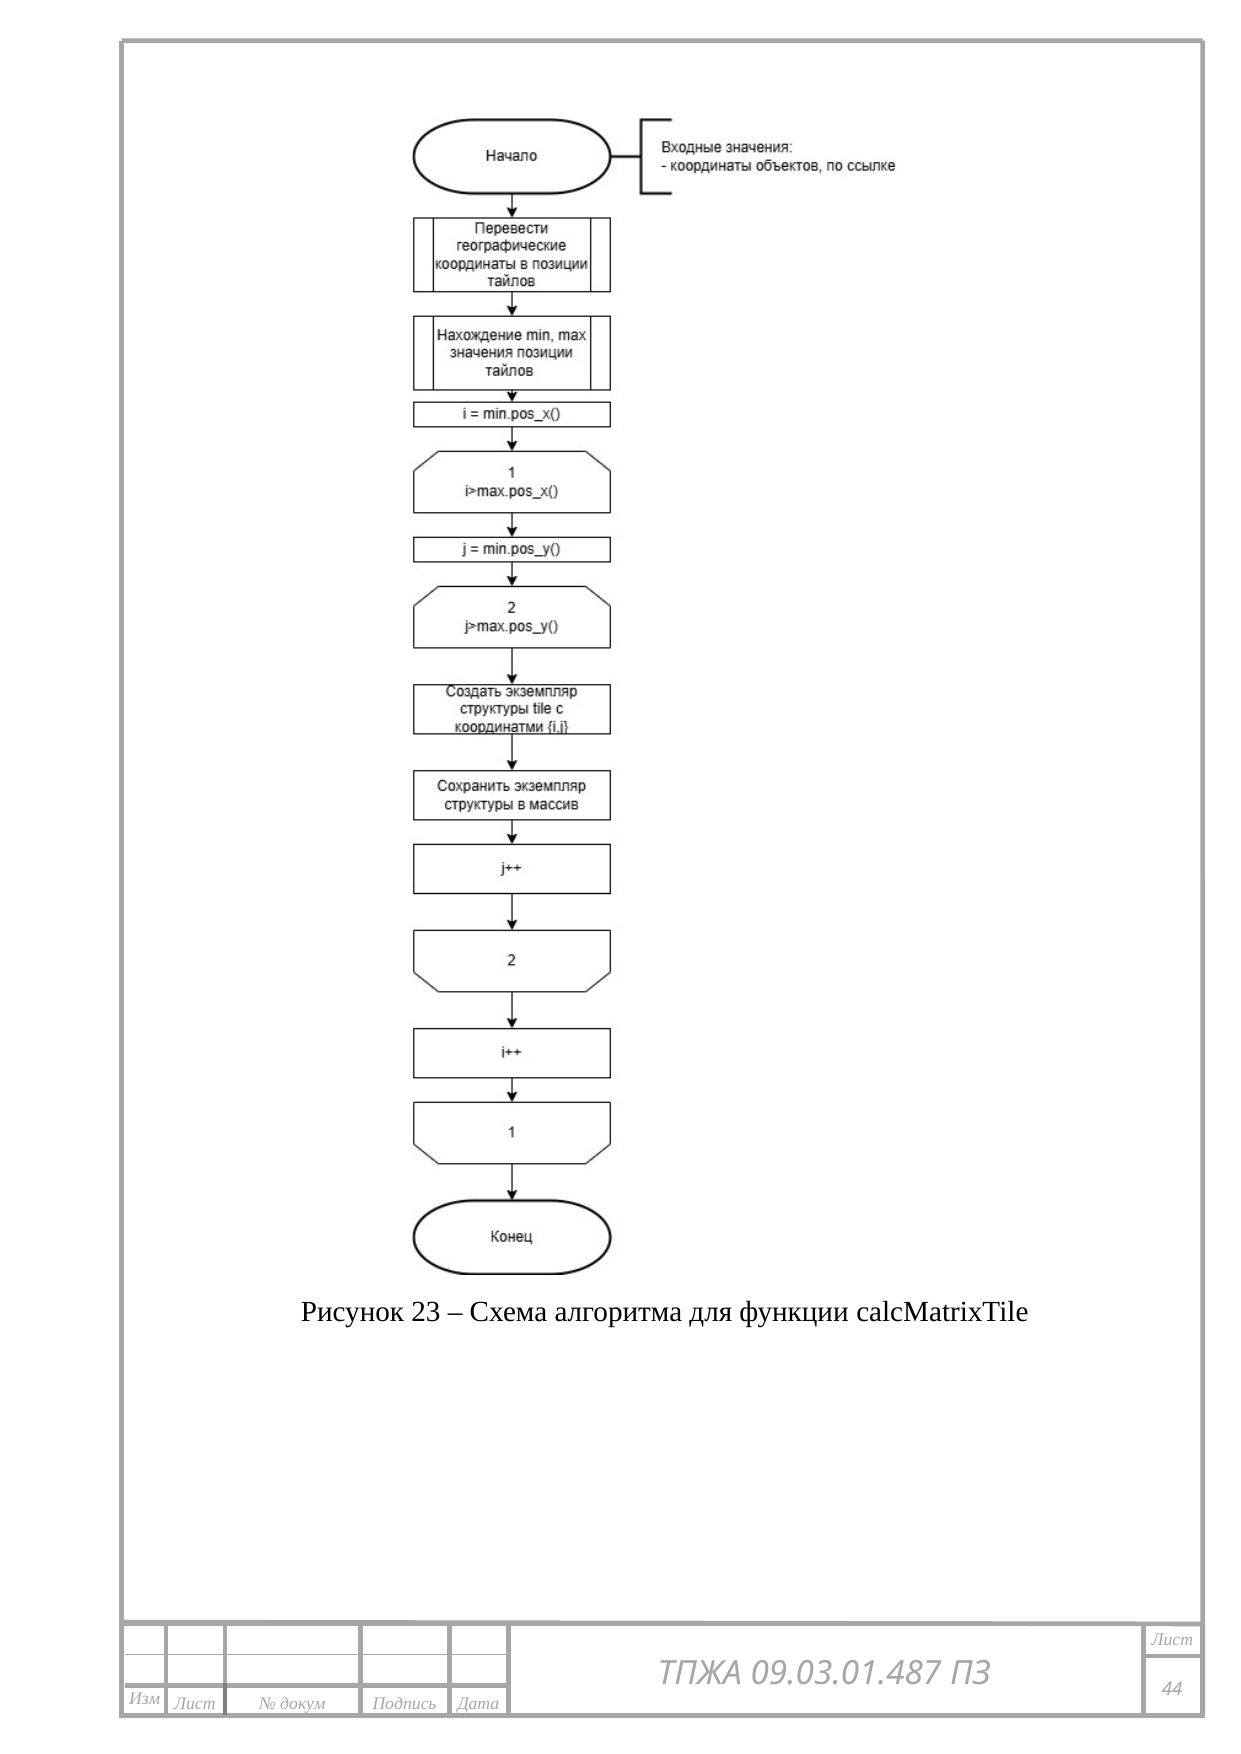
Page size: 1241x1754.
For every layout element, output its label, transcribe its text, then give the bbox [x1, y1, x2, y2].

picture [412, 118, 917, 1275]
text Рисунок 23 – Схема алгоритма для функции calcMatrixTile [177, 1294, 1152, 1327]
